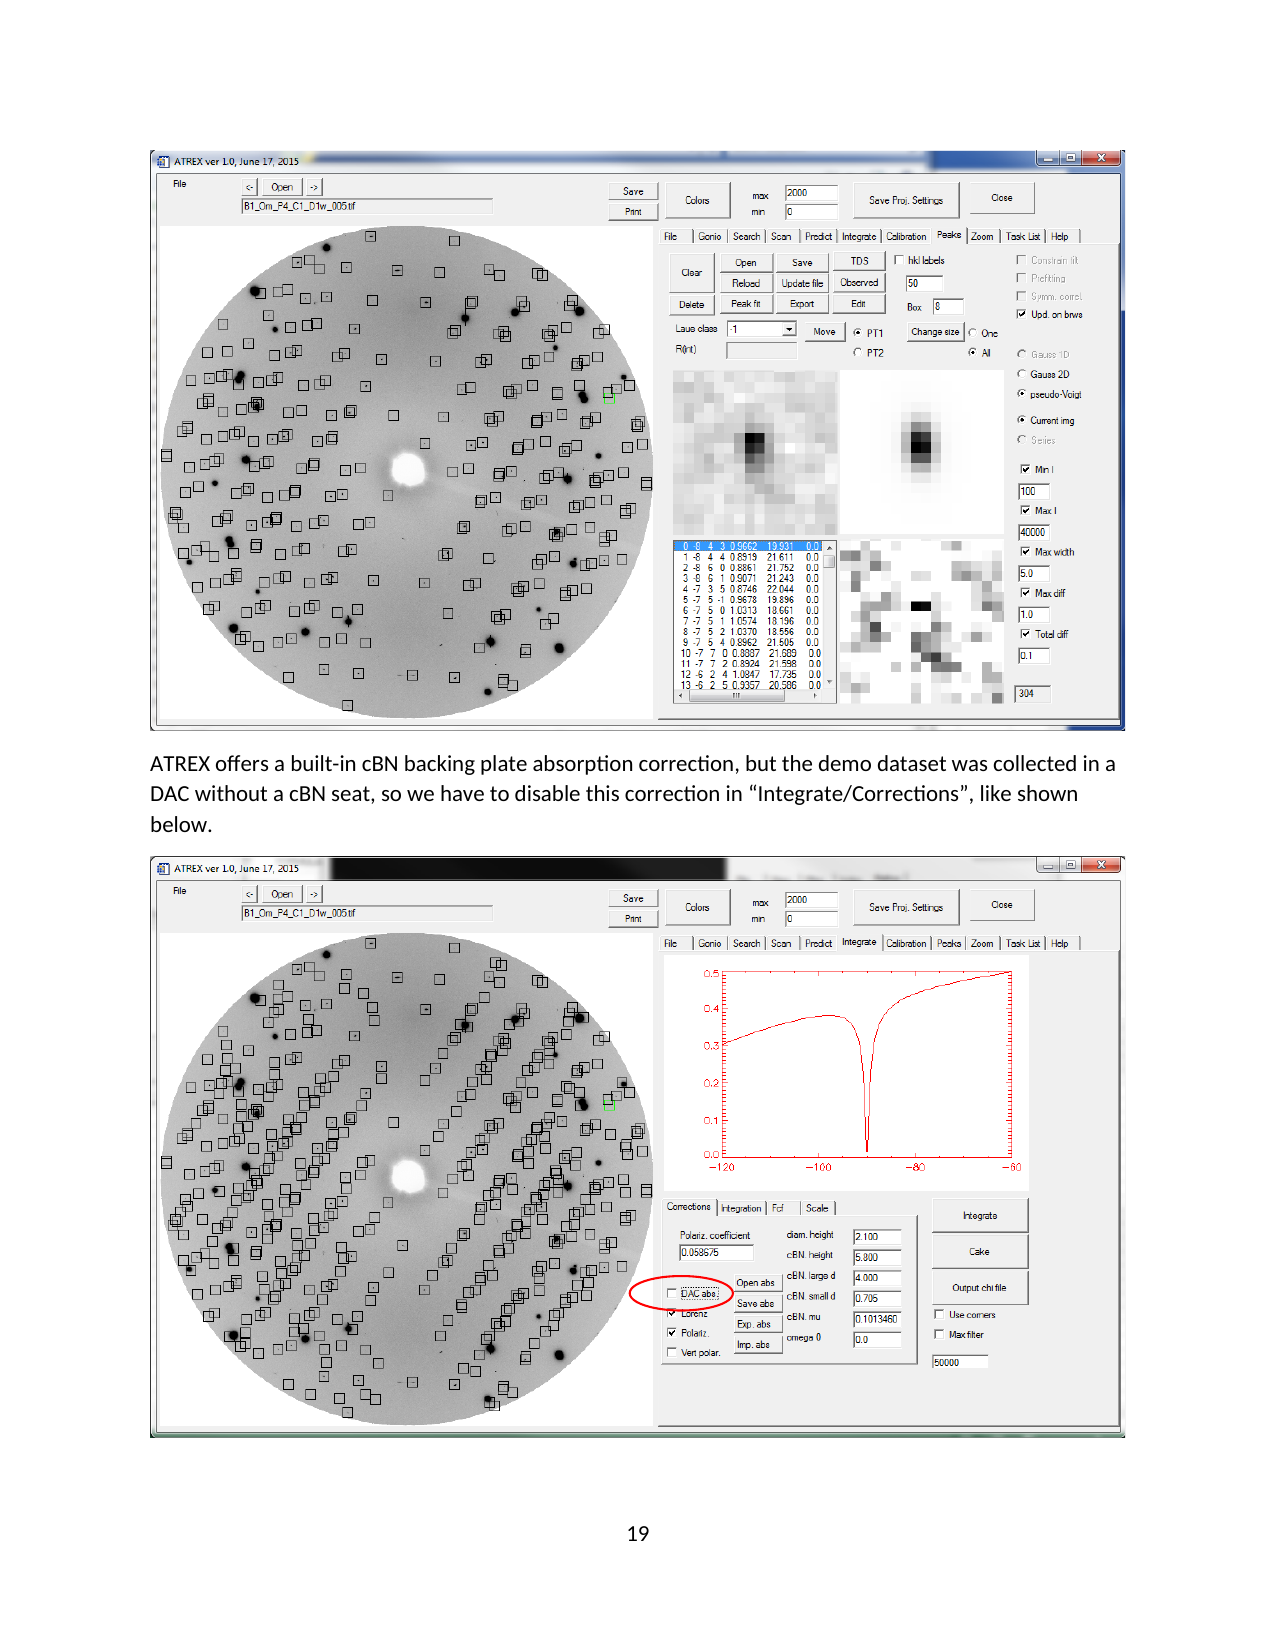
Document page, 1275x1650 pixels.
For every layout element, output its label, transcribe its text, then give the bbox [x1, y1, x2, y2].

text ATREX offers a built-in cBN backing plate absorption correction, but the demo dataset was collected in a DAC without a cBN seat, so we have to disable this correction in “Integrate/Corrections”, like shown below. [150, 749, 1125, 838]
picture [150, 150, 1125, 731]
picture [150, 856, 1125, 1438]
